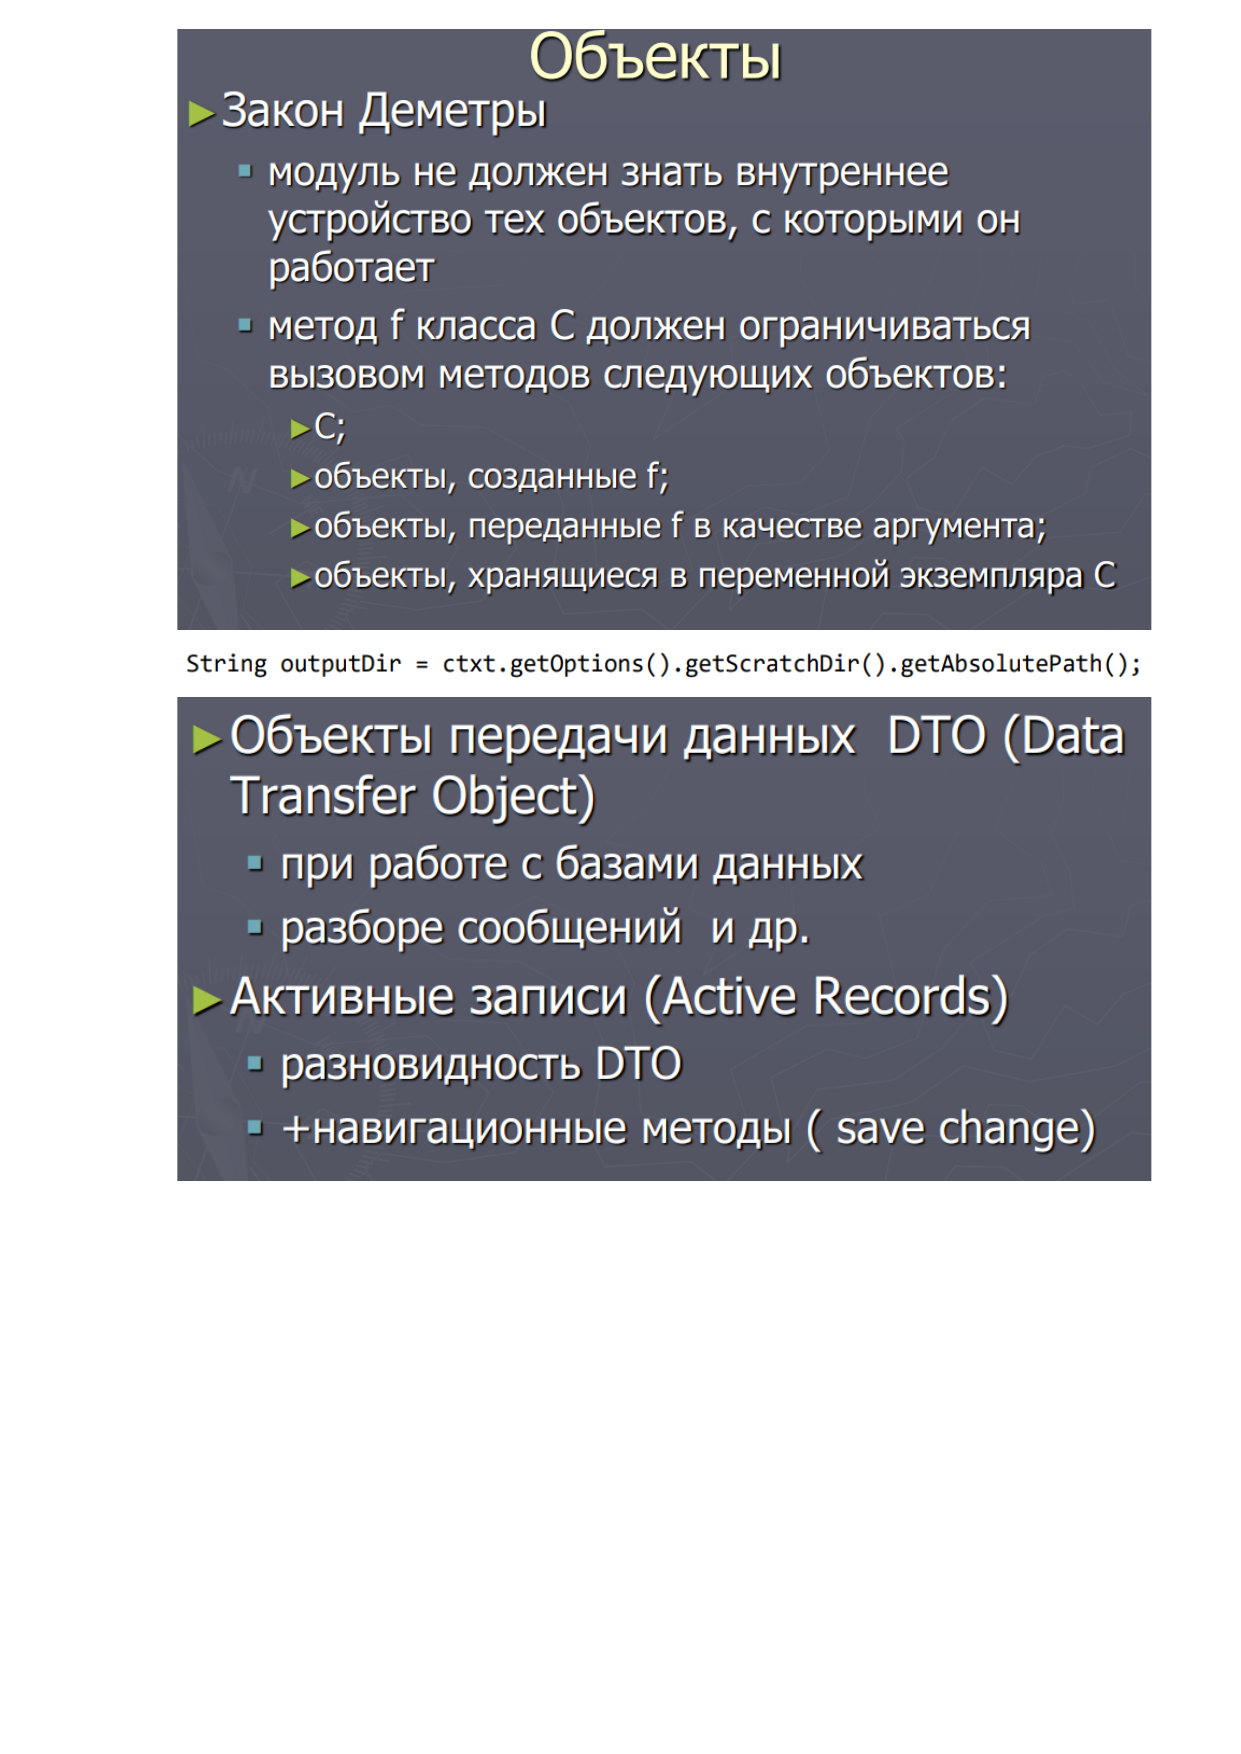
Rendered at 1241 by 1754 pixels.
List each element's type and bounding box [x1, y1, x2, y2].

picture [177, 29, 1152, 630]
picture [177, 648, 1152, 679]
picture [177, 697, 1152, 1181]
